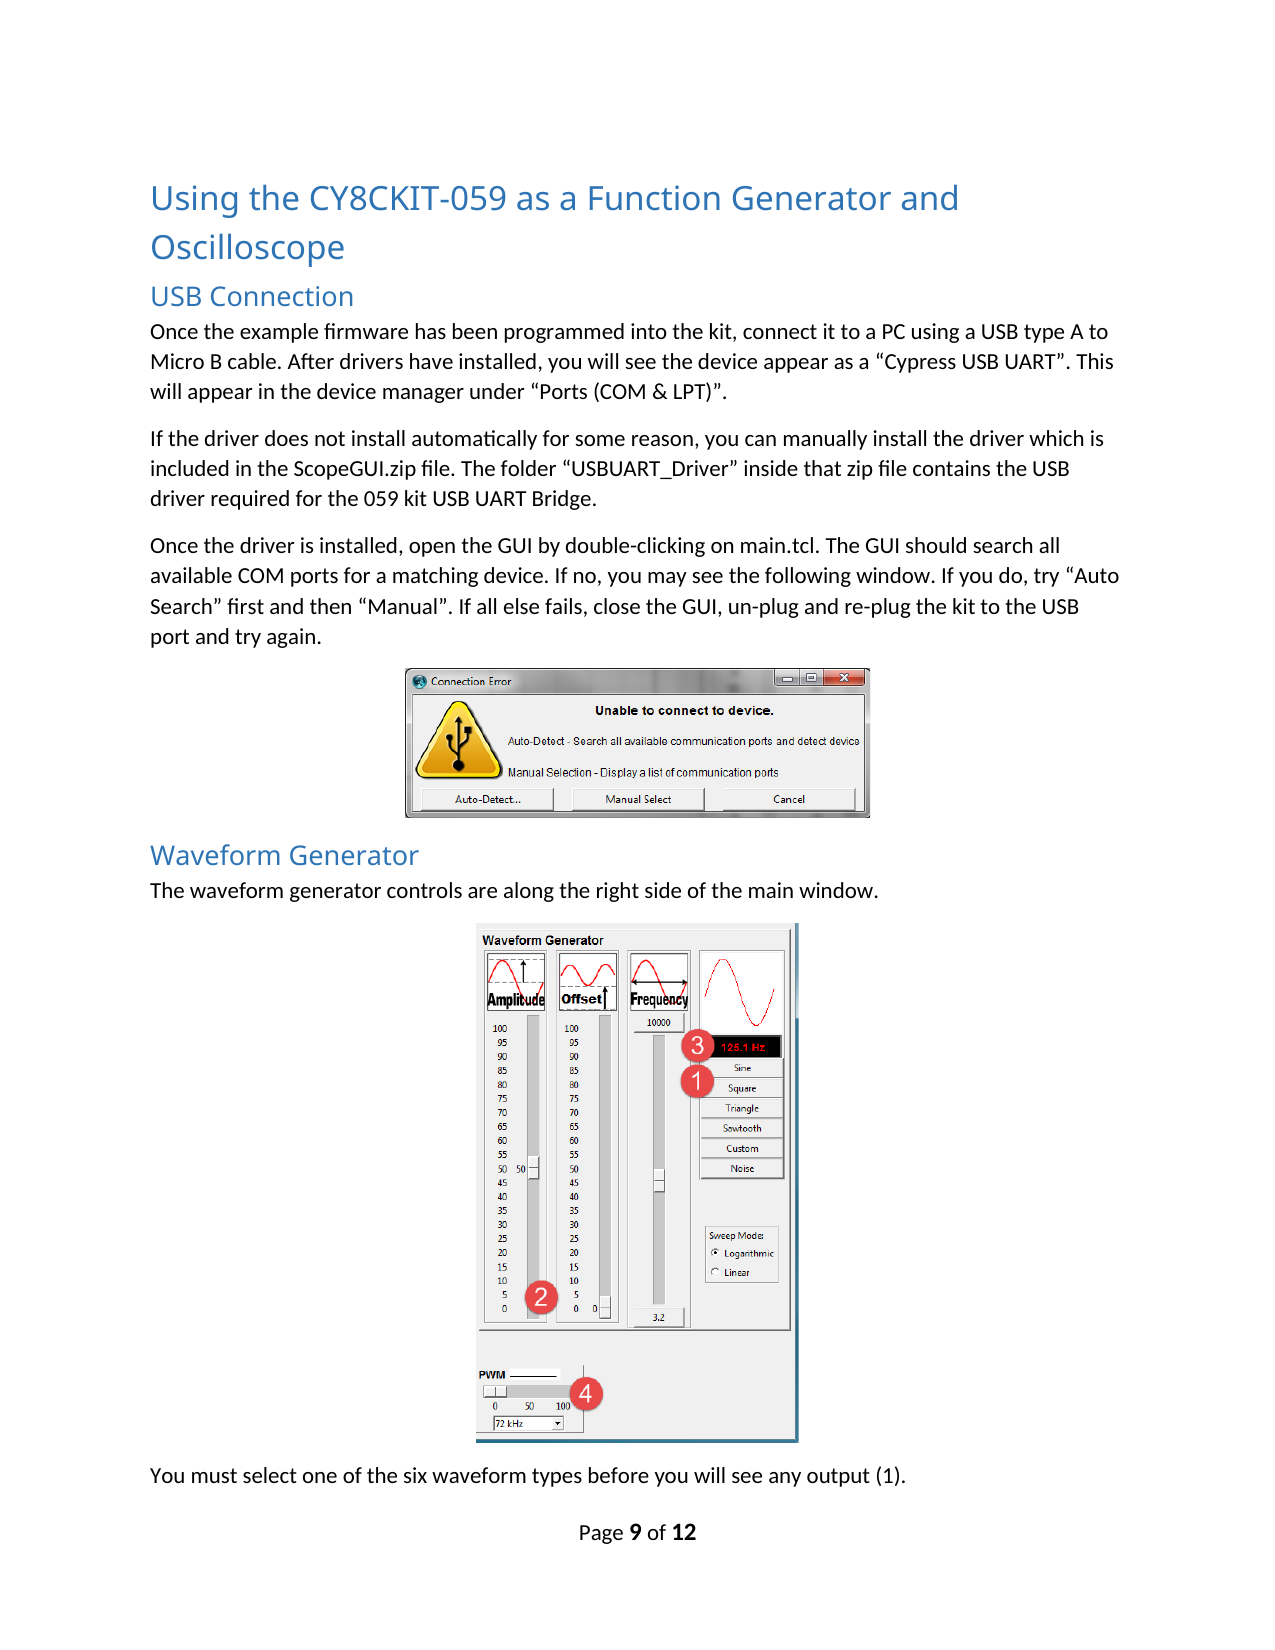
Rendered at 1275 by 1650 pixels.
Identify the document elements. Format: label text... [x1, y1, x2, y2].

picture [405, 668, 871, 818]
subtitle USB Connection [150, 277, 1125, 314]
subtitle Waveform Generator [150, 836, 1125, 873]
text Once the example firmware has been programmed into the kit, connect it to a PC using a USB type A to Micro B cable. After drivers have installed, you will see the device appear as a “Cypress USB UART”. This will appear in the device manager under “Ports (COM & LPT)”. [150, 317, 1125, 405]
text Once the driver is installed, open the GUI by double-clicking on main.tcl. The GUI should search all available COM ports for a matching device. If no, you may see the following window. If you do, try “Auto Search” first and then “Manual”. If all else fails, close the GUI, un-plug and re-plug the kit to the USB port and try again. [150, 531, 1125, 650]
text The waveform generator controls are along the right side of the main window. [150, 876, 1125, 904]
text If the driver does not install automatically for some reason, you can manually install the driver which is included in the ScopeGUI.zip file. The folder “USBUART_Driver” inside that zip file contains the USB driver required for the 059 kit USB UART Bridge. [150, 424, 1125, 513]
text You must select one of the six waveform types before you will see any output (1). [150, 1462, 1125, 1490]
picture [476, 923, 799, 1443]
subtitle Using the CY8CKIT-059 as a Function Generator and Oscilloscope [150, 175, 1125, 269]
